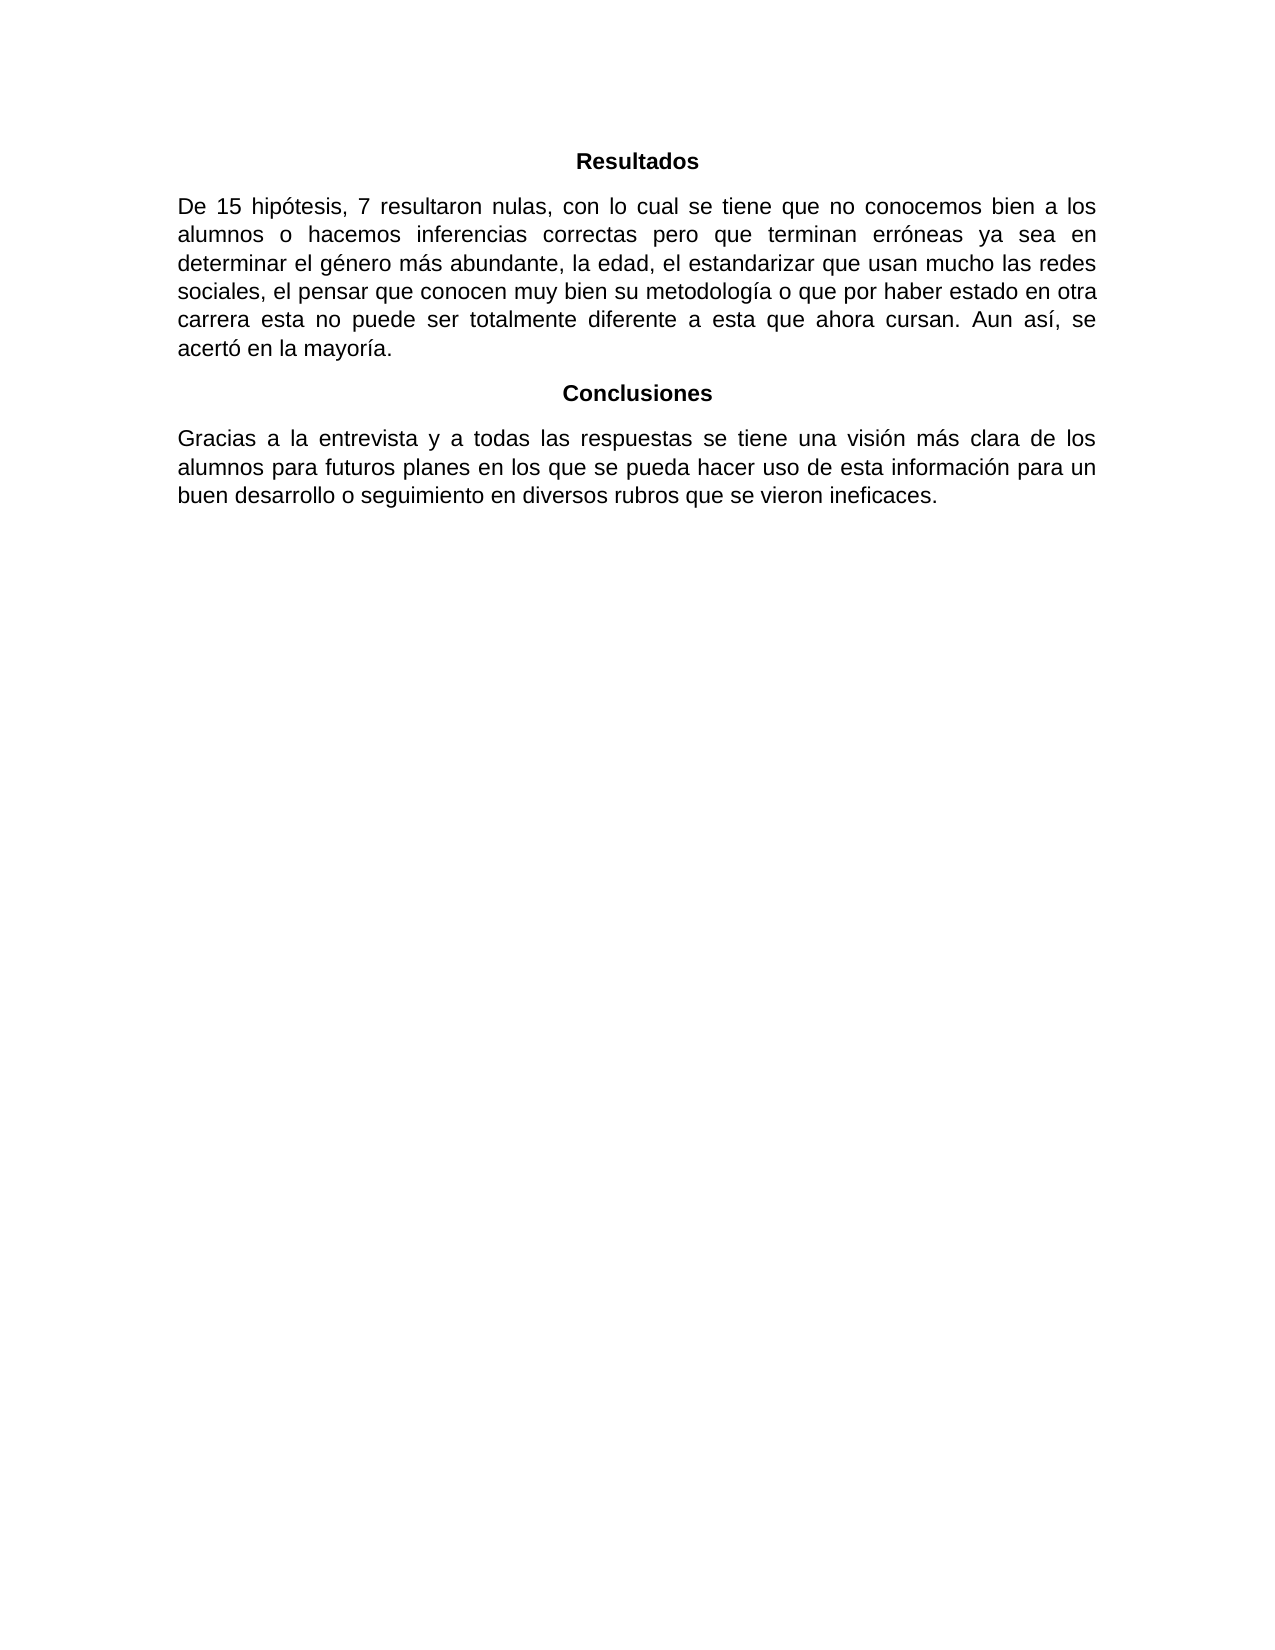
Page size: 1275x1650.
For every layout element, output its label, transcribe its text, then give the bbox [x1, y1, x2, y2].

text De 15 hipótesis, 7 resultaron nulas, con lo cual se tiene que no conocemos bien a los alumnos o hacemos inferencias correctas pero que terminan erróneas ya sea en determinar el género más abundante, la edad, el estandarizar que usan mucho las redes sociales, el pensar que conocen muy bien su metodología o que por haber estado en otra carrera esta no puede ser totalmente diferente a esta que ahora cursan. Aun así, se acertó en la mayoría. [177, 193, 1098, 361]
text Gracias a la entrevista y a todas las respuestas se tiene una visión más clara de los alumnos para futuros planes en los que se pueda hacer uso de esta información para un buen desarrollo o seguimiento en diversos rubros que se vieron ineficaces. [177, 425, 1098, 508]
text Conclusiones [177, 380, 1098, 406]
text Resultados [177, 148, 1098, 174]
